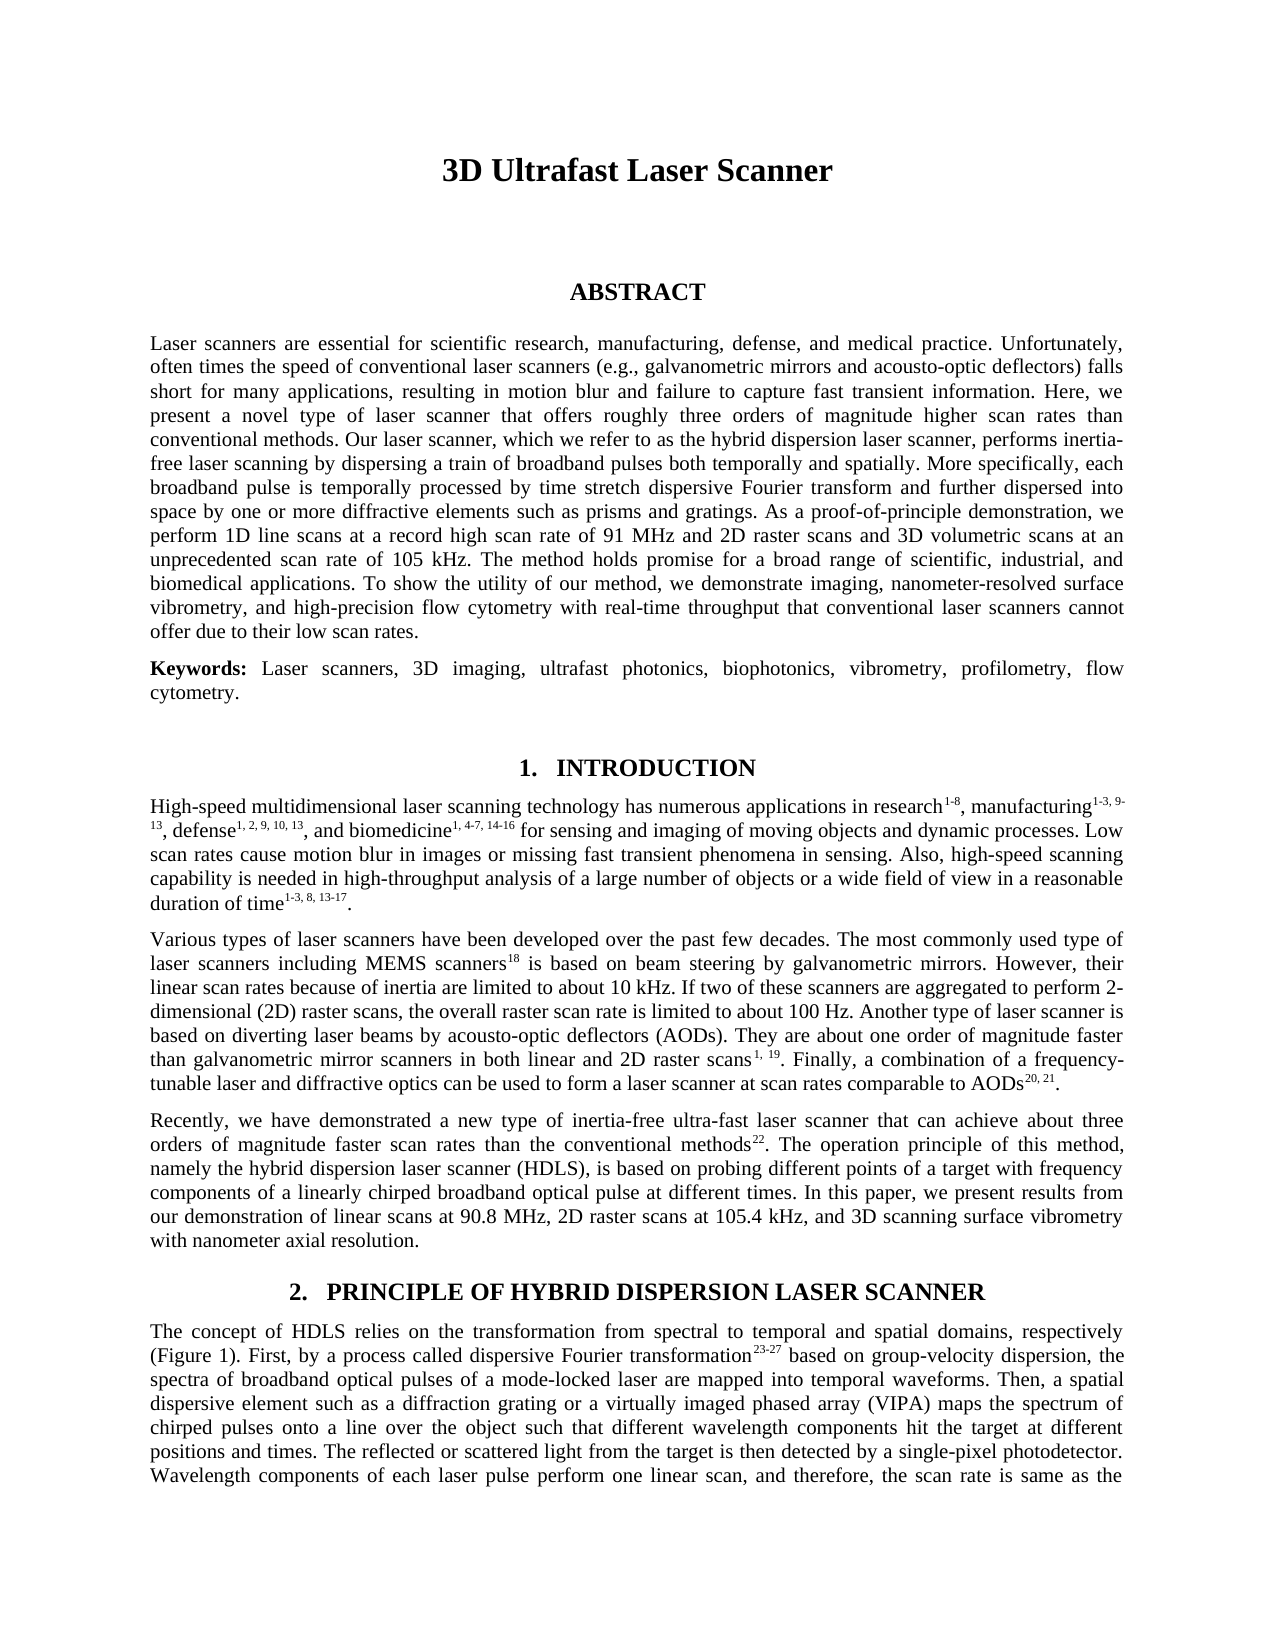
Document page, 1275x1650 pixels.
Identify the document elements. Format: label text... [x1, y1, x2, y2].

subtitle principle of Hybrid dispersion laser scanner [150, 1277, 1125, 1306]
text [150, 1318, 1125, 1487]
title Abstract [150, 277, 1125, 305]
text Various types of laser scanners have been developed over the past few decades. The most commonly used type of laser scanners including MEMS scanners18 is based on beam steering by galvanometric mirrors. However, their linear scan rates because of inertia are limited to about 10 kHz. If two of these scanners are aggregated to perform 2-dimensional (2D) raster scans, the overall raster scan rate is limited to about 100 Hz. Another type of laser scanner is based on diverting laser beams by acousto-optic deflectors (AODs). They are about one order of magnitude faster than galvanometric mirror scanners in both linear and 2D raster scans1, 19. Finally, a combination of a frequency-tunable laser and diffractive optics can be used to form a laser scanner at scan rates comparable to AODs20, 21. [150, 927, 1125, 1095]
text Keywords: Laser scanners, 3D imaging, ultrafast photonics, biophotonics, vibrometry, profilometry, flow cytometry. [150, 656, 1125, 704]
text Laser scanners are essential for scientific research, manufacturing, defense, and medical practice. Unfortunately, often times the speed of conventional laser scanners (e.g., galvanometric mirrors and acousto-optic deflectors) falls short for many applications, resulting in motion blur and failure to capture fast transient information. Here, we present a novel type of laser scanner that offers roughly three orders of magnitude higher scan rates than conventional methods. Our laser scanner, which we refer to as the hybrid dispersion laser scanner, performs inertia-free laser scanning by dispersing a train of broadband pulses both temporally and spatially. More specifically, each broadband pulse is temporally processed by time stretch dispersive Fourier transform and further dispersed into space by one or more diffractive elements such as prisms and gratings. As a proof-of-principle demonstration, we perform 1D line scans at a record high scan rate of 91 MHz and 2D raster scans and 3D volumetric scans at an unprecedented scan rate of 105 kHz. The method holds promise for a broad range of scientific, industrial, and biomedical applications. To show the utility of our method, we demonstrate imaging, nanometer-resolved surface vibrometry, and high-precision flow cytometry with real-time throughput that conventional laser scanners cannot offer due to their low scan rates. [150, 330, 1125, 643]
text High-speed multidimensional laser scanning technology has numerous applications in research1-8, manufacturing1-3, 9-13, defense1, 2, 9, 10, 13, and biomedicine1, 4-7, 14-16 for sensing and imaging of moving objects and dynamic processes. Low scan rates cause motion blur in images or missing fast transient phenomena in sensing. Also, high-speed scanning capability is needed in high-throughput analysis of a large number of objects or a wide field of view in a reasonable duration of time1-3, 8, 13-17. [150, 794, 1125, 914]
subtitle INTRODUCTION [150, 753, 1125, 782]
text Recently, we have demonstrated a new type of inertia-free ultra-fast laser scanner that can achieve about three orders of magnitude faster scan rates than the conventional methods22. The operation principle of this method, namely the hybrid dispersion laser scanner (HDLS), is based on probing different points of a target with frequency components of a linearly chirped broadband optical pulse at different times. In this paper, we present results from our demonstration of linear scans at 90.8 MHz, 2D raster scans at 105.4 kHz, and 3D scanning surface vibrometry with nanometer axial resolution. [150, 1108, 1125, 1252]
title 3D Ultrafast Laser Scanner [150, 150, 1125, 188]
